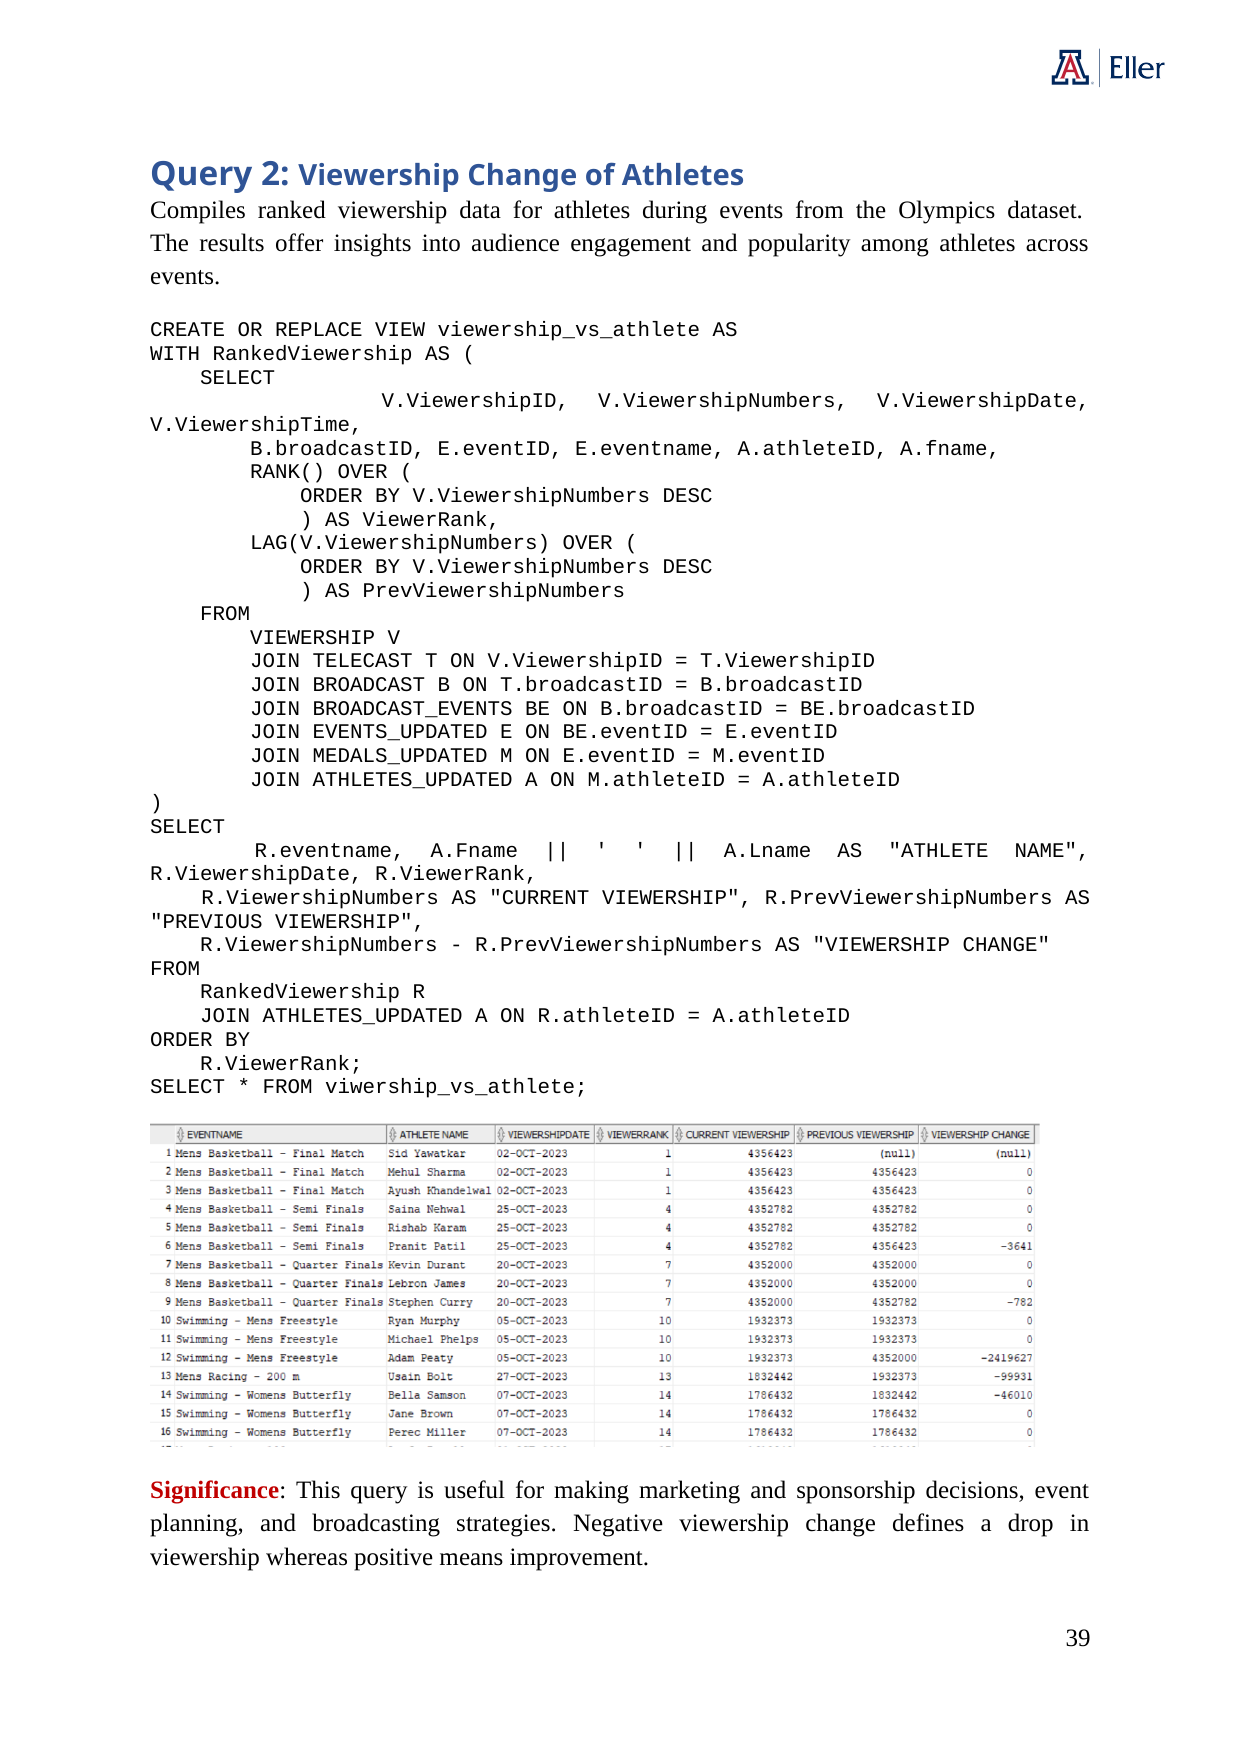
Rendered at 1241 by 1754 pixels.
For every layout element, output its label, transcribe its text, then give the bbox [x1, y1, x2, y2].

text ) AS ViewerRank, [150, 509, 1090, 532]
text Significance: This query is useful for making marketing and sponsorship decisions, event planning, and broadcasting strategies. Negative viewership change defines a drop in viewership whereas positive means improvement. [150, 1476, 1090, 1570]
text ORDER BY V.ViewershipNumbers DESC [150, 556, 1090, 579]
text RANK() OVER ( [150, 461, 1090, 485]
text SELECT * FROM viwership_vs_athlete; [150, 1076, 1090, 1100]
text JOIN BROADCAST B ON T.broadcastID = B.broadcastID [150, 674, 1090, 698]
text JOIN MEDALS_UPDATED M ON E.eventID = M.eventID [150, 745, 1090, 769]
picture [150, 1123, 1040, 1447]
text ORDER BY [150, 1029, 1090, 1052]
text V.ViewershipID, V.ViewershipNumbers, V.ViewershipDate, V.ViewershipTime, [150, 390, 1090, 438]
picture [1036, 33, 1187, 100]
text CREATE OR REPLACE VIEW viewership_vs_athlete AS [150, 319, 1090, 343]
text JOIN EVENTS_UPDATED E ON BE.eventID = E.eventID [150, 721, 1090, 745]
text SELECT [150, 816, 1090, 840]
text ) [150, 792, 1090, 816]
text LAG(V.ViewershipNumbers) OVER ( [150, 532, 1090, 556]
text JOIN ATHLETES_UPDATED A ON M.athleteID = A.athleteID [150, 769, 1090, 792]
text R.ViewerRank; [150, 1052, 1090, 1076]
text JOIN BROADCAST_EVENTS BE ON B.broadcastID = BE.broadcastID [150, 698, 1090, 721]
text JOIN ATHLETES_UPDATED A ON R.athleteID = A.athleteID [150, 1005, 1090, 1029]
text R.eventname, A.Fname || ' ' || A.Lname AS "ATHLETE NAME", R.ViewershipDate, R.ViewerRank, [150, 840, 1090, 887]
text JOIN TELECAST T ON V.ViewershipID = T.ViewershipID [150, 651, 1090, 674]
text R.ViewershipNumbers AS "CURRENT VIEWERSHIP", R.PrevViewershipNumbers AS "PREVIOUS VIEWERSHIP", [150, 887, 1090, 934]
text WITH RankedViewership AS ( [150, 343, 1090, 367]
text ) AS PrevViewershipNumbers [150, 579, 1090, 603]
text ORDER BY V.ViewershipNumbers DESC [150, 485, 1090, 509]
text FROM [150, 603, 1090, 627]
text Query 2: Viewership Change of Athletes [150, 150, 1090, 195]
text R.ViewershipNumbers - R.PrevViewershipNumbers AS "VIEWERSHIP CHANGE" [150, 934, 1090, 958]
text SELECT [150, 367, 1090, 390]
text FROM [150, 958, 1090, 982]
text VIEWERSHIP V [150, 627, 1090, 651]
text RankedViewership R [150, 982, 1090, 1005]
text Compiles ranked viewership data for athletes during events from the Olympics dataset. ​ The results offer insights into audience engagement and popularity among athletes across events​. [150, 195, 1090, 290]
text B.broadcastID, E.eventID, E.eventname, A.athleteID, A.fname, [150, 438, 1090, 461]
